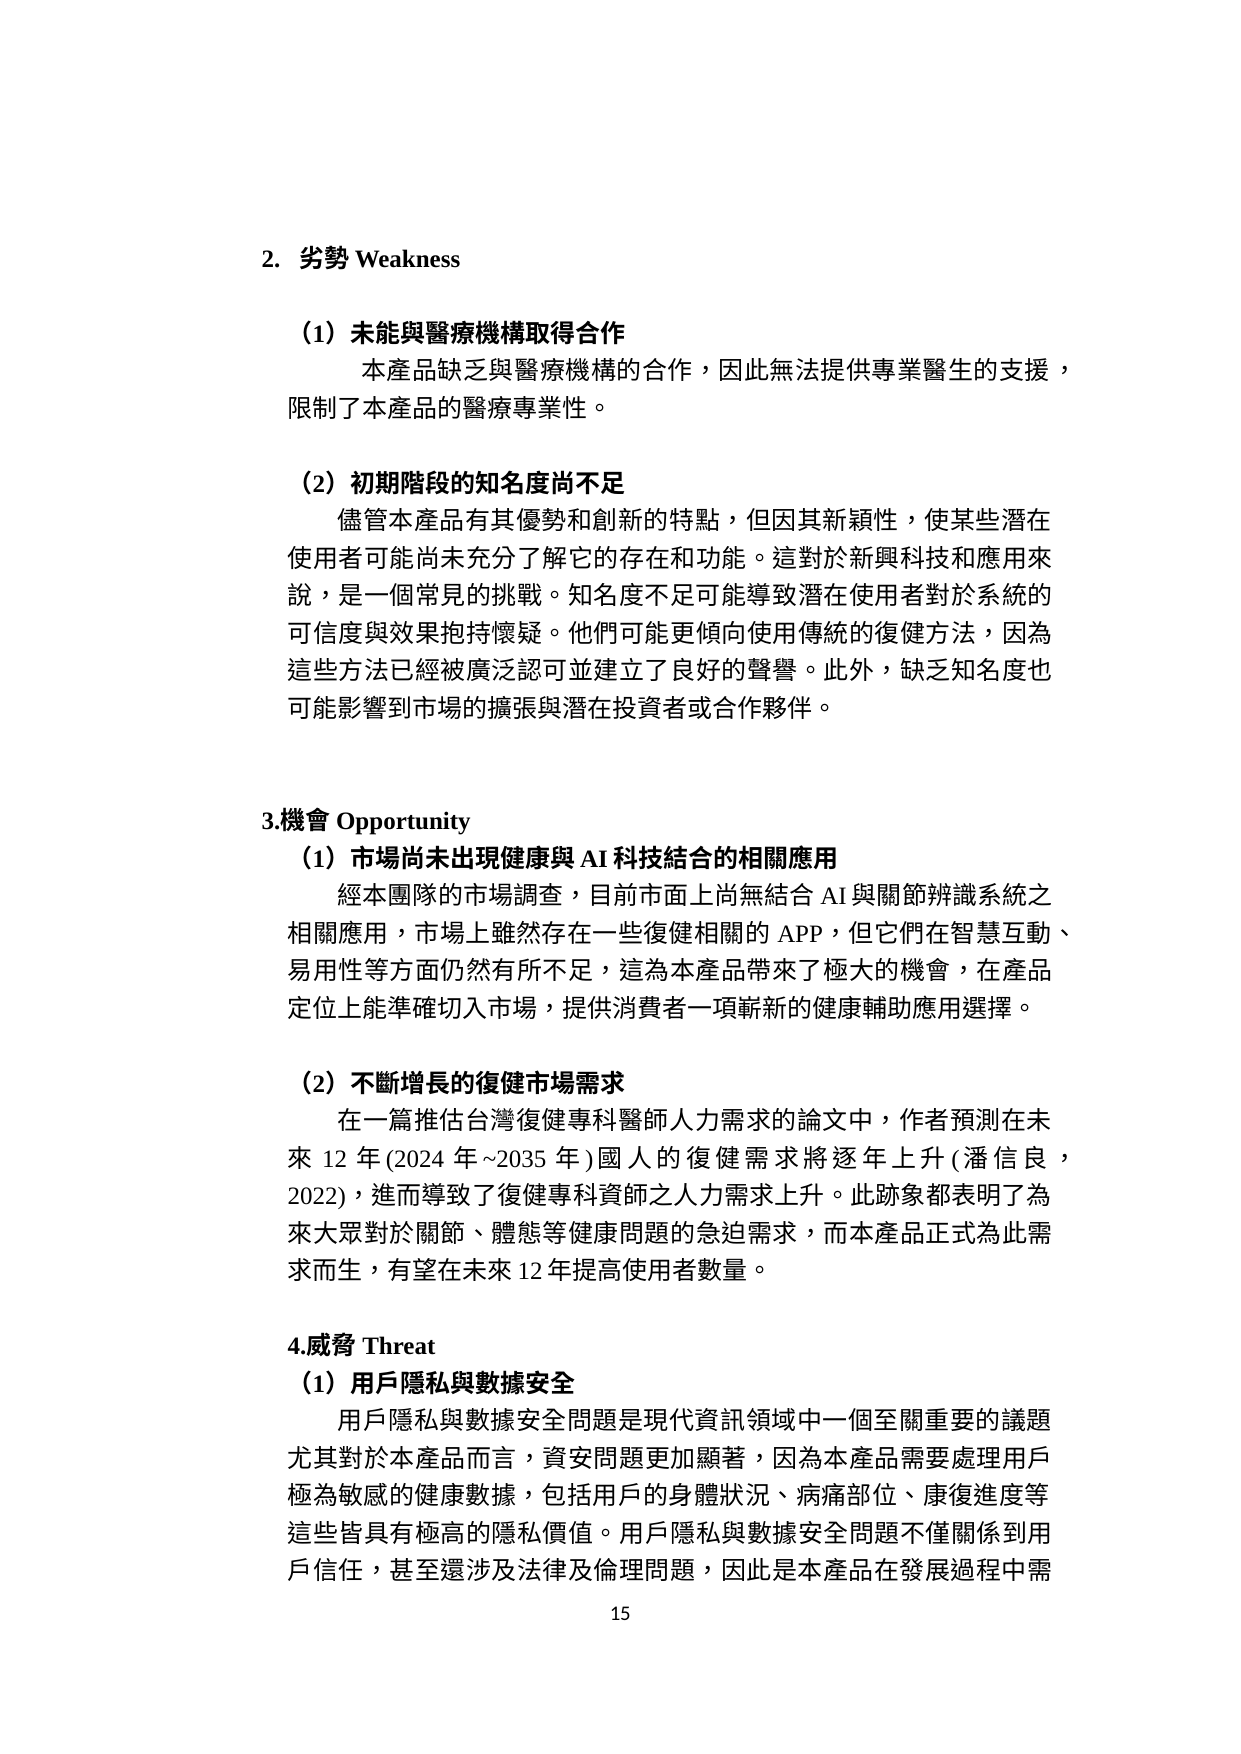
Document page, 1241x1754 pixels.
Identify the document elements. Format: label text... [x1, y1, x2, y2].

list 劣勢 Weakness [261, 237, 1053, 275]
text 4.威脅 Threat [237, 1325, 1053, 1362]
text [287, 1400, 1053, 1587]
text 在一篇推估台灣復健專科醫師人力需求的論文中，作者預測在未來12年(2024年~2035年)國人的復健需求將逐年上升(潘信良，2022)，進而導致了復健專科資師之人力需求上升。此跡象都表明了為來大眾對於關節、體態等健康問題的急迫需求，而本產品正式為此需求而生，有望在未來12年提高使用者數量。 [287, 1100, 1053, 1287]
text （1）用戶隱私與數據安全 [237, 1362, 1053, 1400]
text 3.機會 Opportunity [187, 800, 1053, 837]
text （1）未能與醫療機構取得合作 [237, 312, 1053, 350]
text （2）不斷增長的復健市場需求 [237, 1062, 1053, 1100]
text （2）初期階段的知名度尚不足 [237, 462, 1053, 500]
text 儘管本產品有其優勢和創新的特點，但因其新穎性，使某些潛在使用者可能尚未充分了解它的存在和功能。這對於新興科技和應用來說，是一個常見的挑戰。知名度不足可能導致潛在使用者對於系統的可信度與效果抱持懷疑。他們可能更傾向使用傳統的復健方法，因為這些方法已經被廣泛認可並建立了良好的聲譽。此外，缺乏知名度也可能影響到市場的擴張與潛在投資者或合作夥伴。 [287, 500, 1053, 725]
text （1）市場尚未出現健康與AI科技結合的相關應用 [237, 837, 1053, 875]
text 經本團隊的市場調查，目前市面上尚無結合AI與關節辨識系統之相關應用，市場上雖然存在一些復健相關的APP，但它們在智慧互動、易用性等方面仍然有所不足，這為本產品帶來了極大的機會，在產品定位上能準確切入市場，提供消費者一項嶄新的健康輔助應用選擇。 [287, 875, 1053, 1025]
text 本產品缺乏與醫療機構的合作，因此無法提供專業醫生的支援，限制了本產品的醫療專業性。 [287, 350, 1053, 425]
